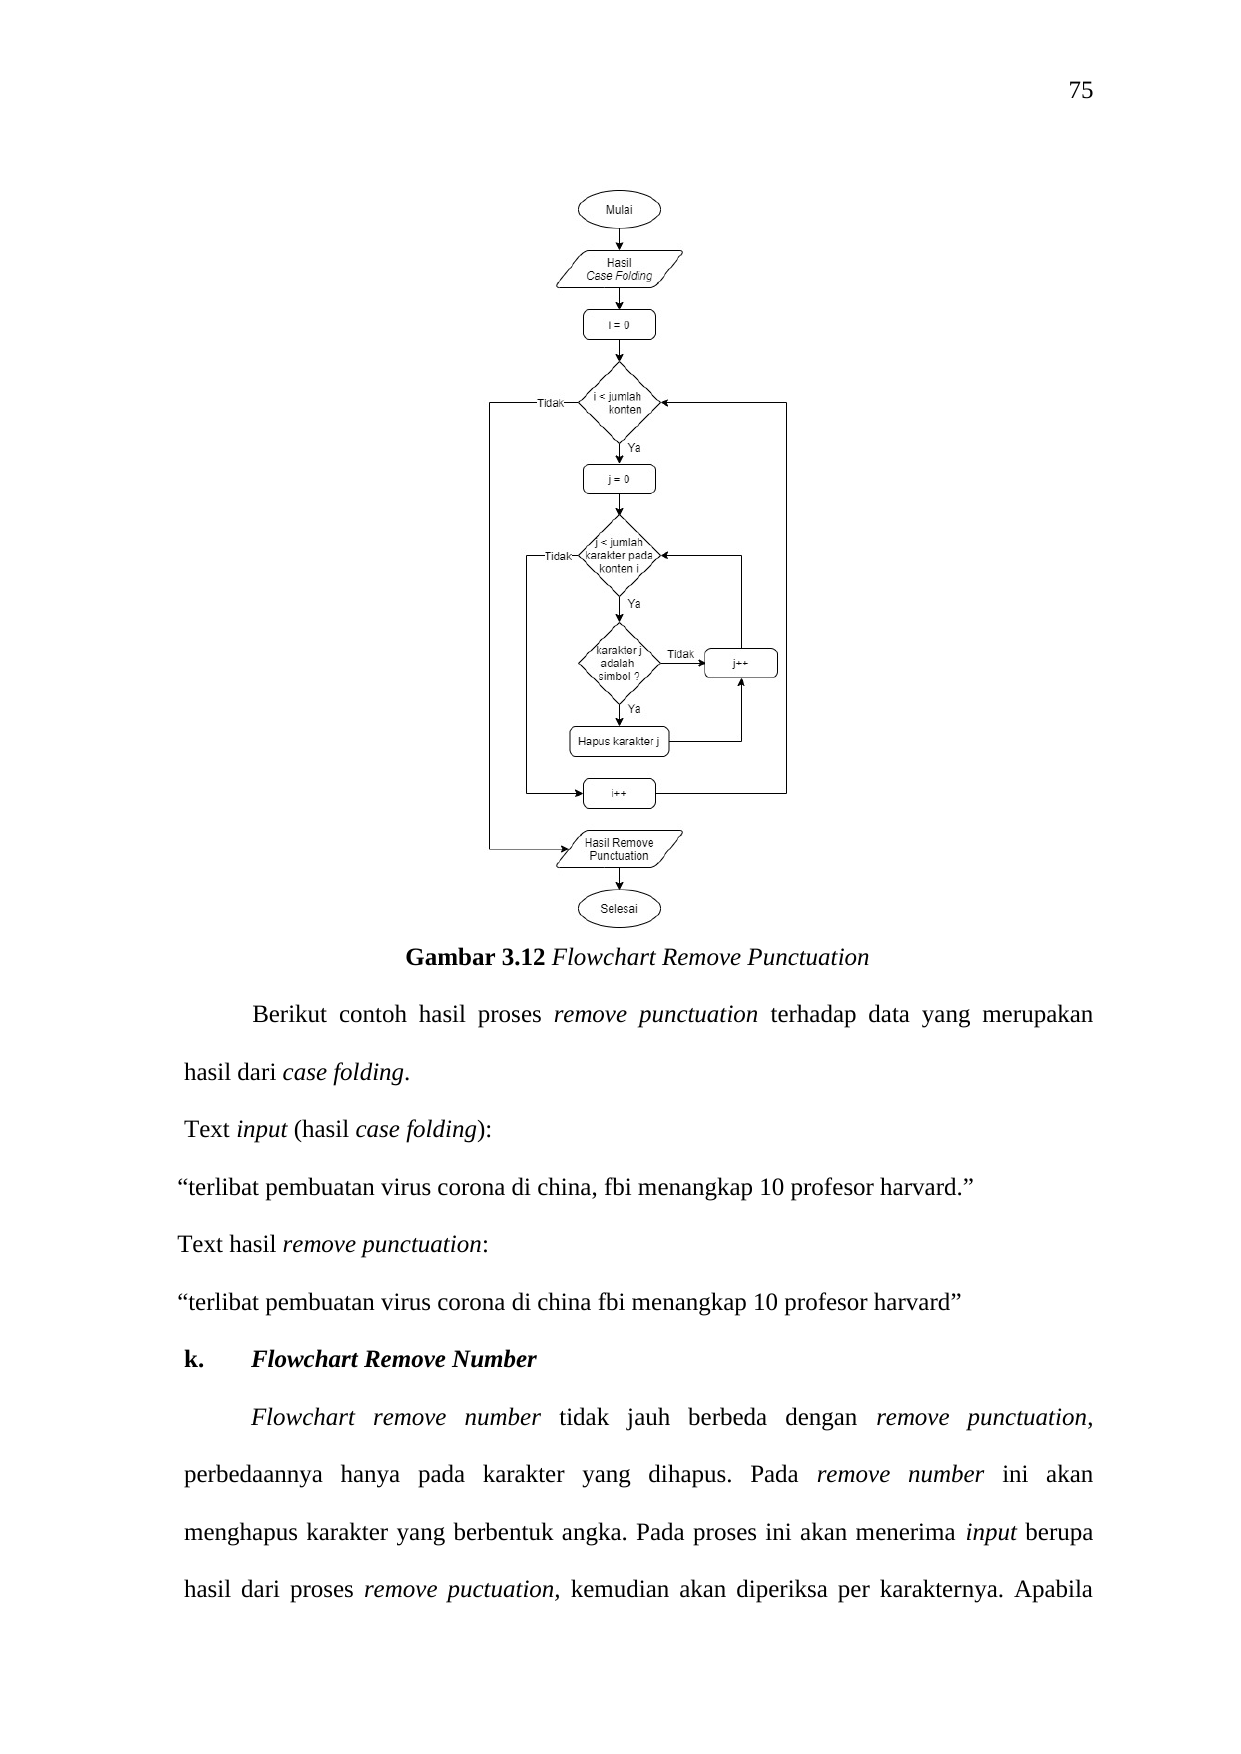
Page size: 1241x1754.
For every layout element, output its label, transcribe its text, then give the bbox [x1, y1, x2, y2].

list Flowchart Remove Number [184, 1344, 1093, 1373]
text Text input (hasil case folding): [184, 1114, 1093, 1143]
text Gambar 3.12 Flowchart Remove Punctuation [184, 942, 1093, 971]
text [184, 1402, 1093, 1603]
text Text hasil remove punctuation: [177, 1229, 1093, 1258]
text Berikut contoh hasil proses remove punctuation terhadap data yang merupakan hasil dari case folding. [184, 999, 1093, 1086]
picture [468, 177, 809, 942]
text “terlibat pembuatan virus corona di china, fbi menangkap 10 profesor harvard.” [177, 1172, 1093, 1201]
